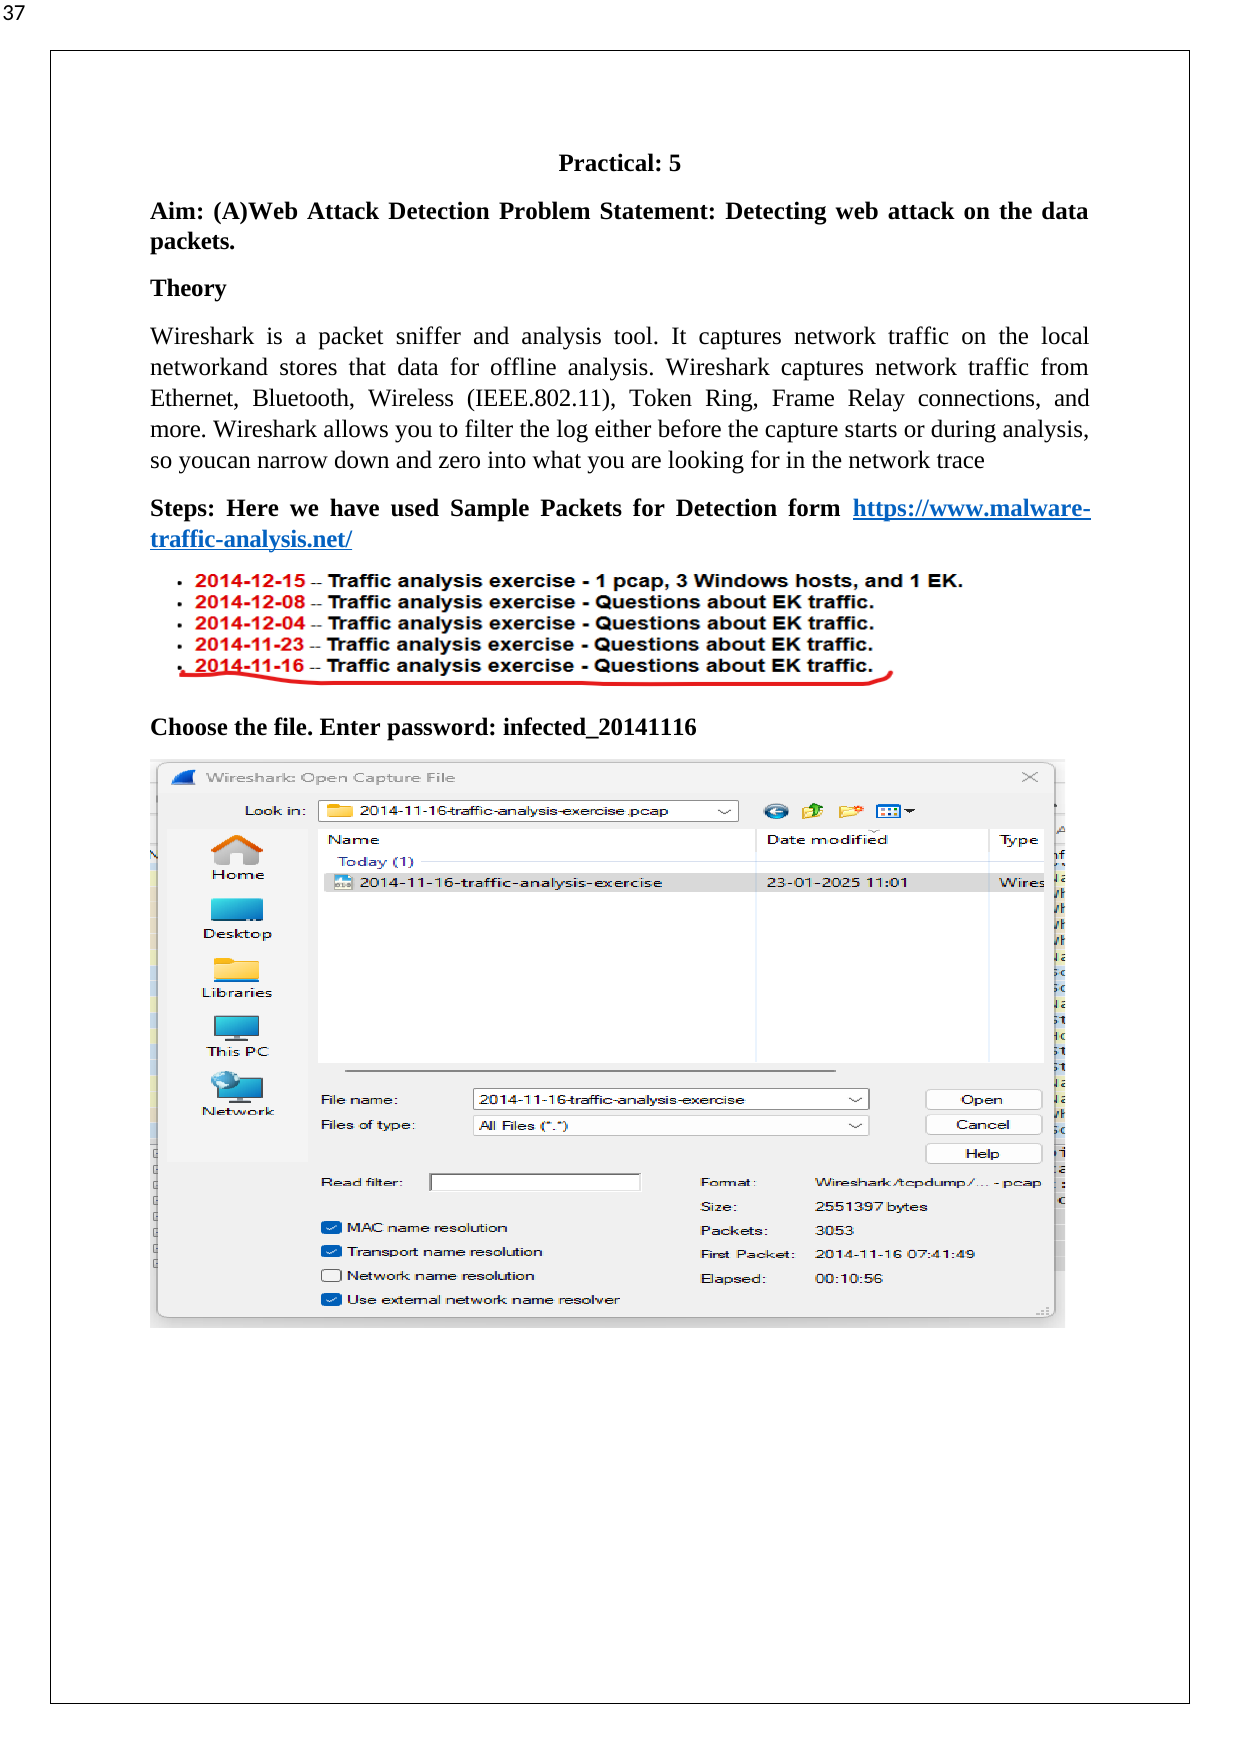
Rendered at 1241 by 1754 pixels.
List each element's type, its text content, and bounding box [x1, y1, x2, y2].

text Aim: (A)Web Attack Detection Problem Statement: Detecting web attack on the data packets. [150, 196, 1090, 255]
picture [150, 759, 1066, 1328]
text Practical: 5 [147, 148, 1093, 176]
text Steps: Here we have used Sample Packets for Detection form https://www.malware- traffic-analysis.net/ [150, 493, 1091, 552]
text Wireshark is a packet sniffer and analysis tool. It captures network traffic on the local networkand stores that data for offline analysis. Wireshark captures network traffic from Ethernet, Bluetooth, Wireless (IEEE.802.11), Token Ring, Frame Relay connections, and more. Wireshark allows you to filter the log either before the capture starts or during analysis, so youcan narrow down and zero into what you are looking for in the network trace [150, 321, 1091, 474]
text Theory [150, 273, 1166, 302]
picture [177, 574, 963, 597]
text Choose the file. Enter password: infected_20141116 [150, 597, 1166, 741]
